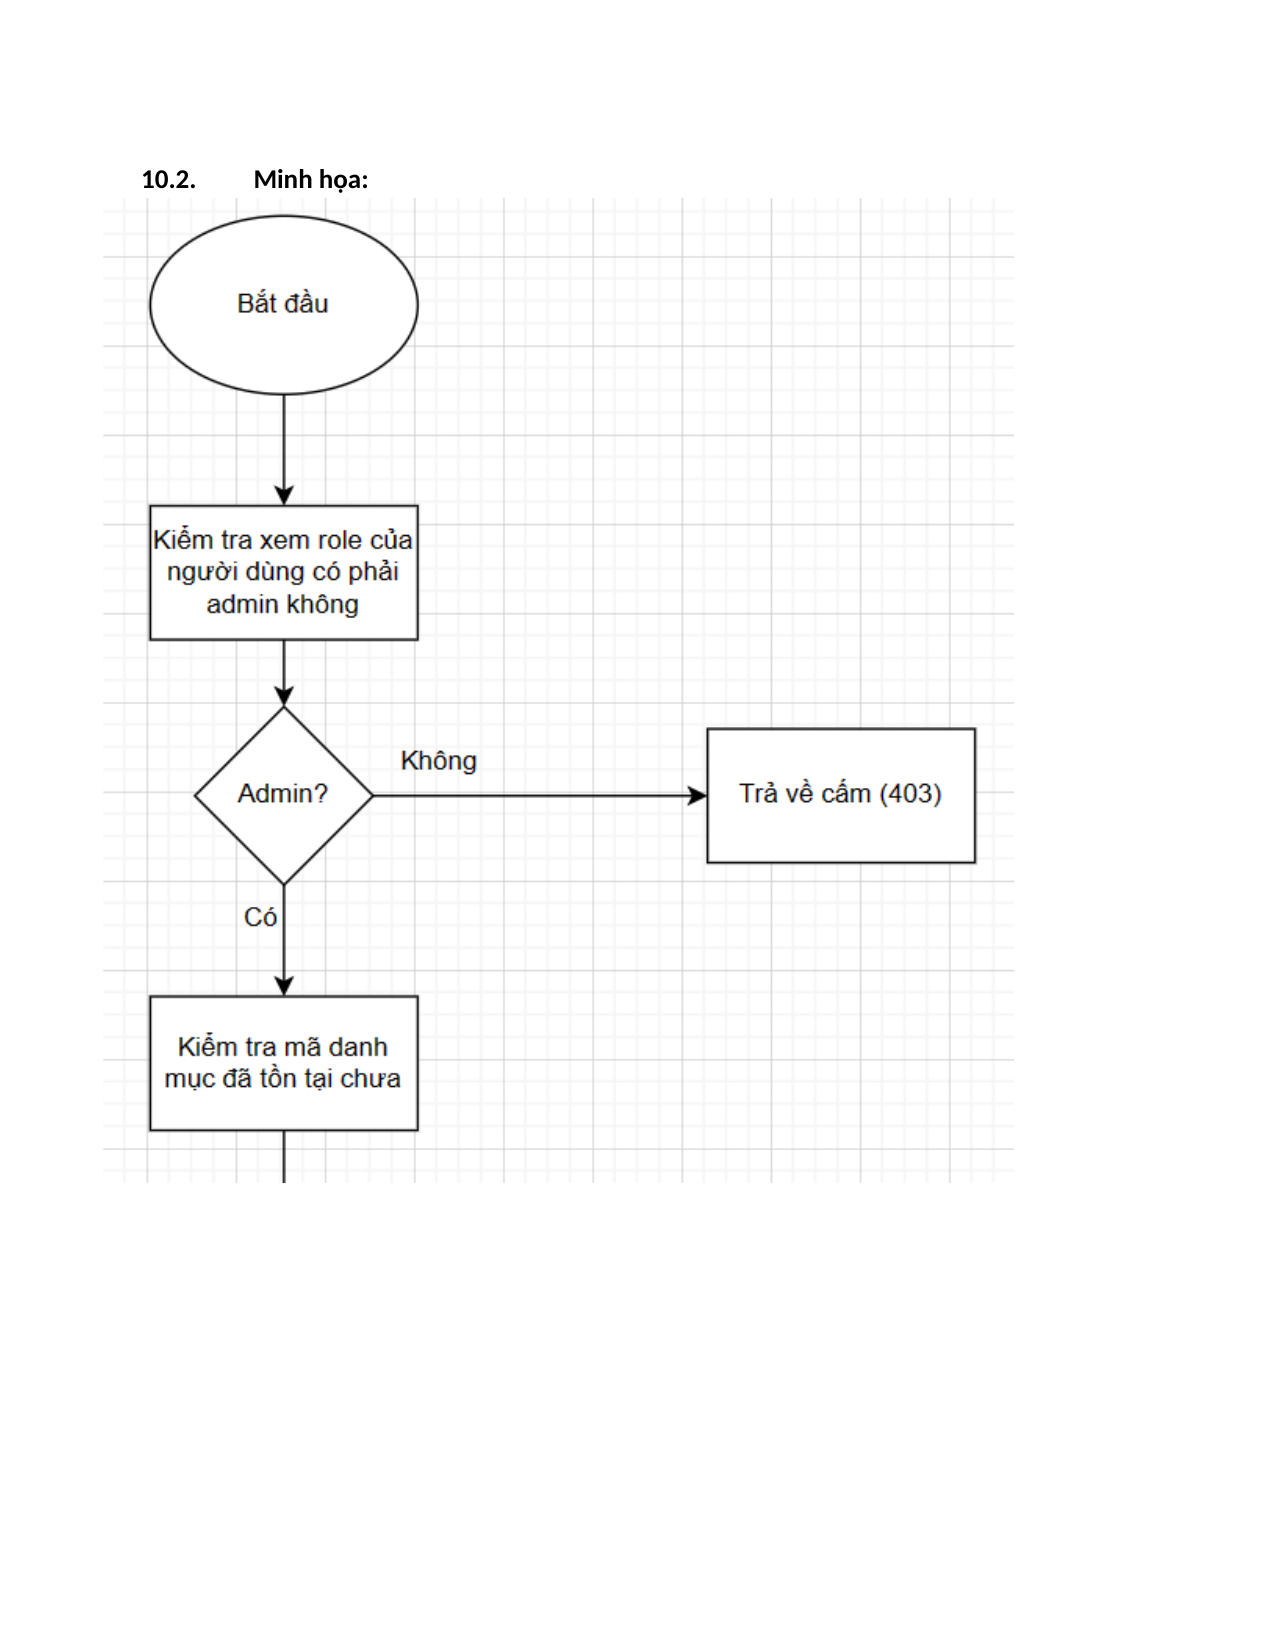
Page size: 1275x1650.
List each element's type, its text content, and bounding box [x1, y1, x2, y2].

subtitle Minh họa: [141, 162, 1125, 195]
picture [103, 198, 1015, 1183]
